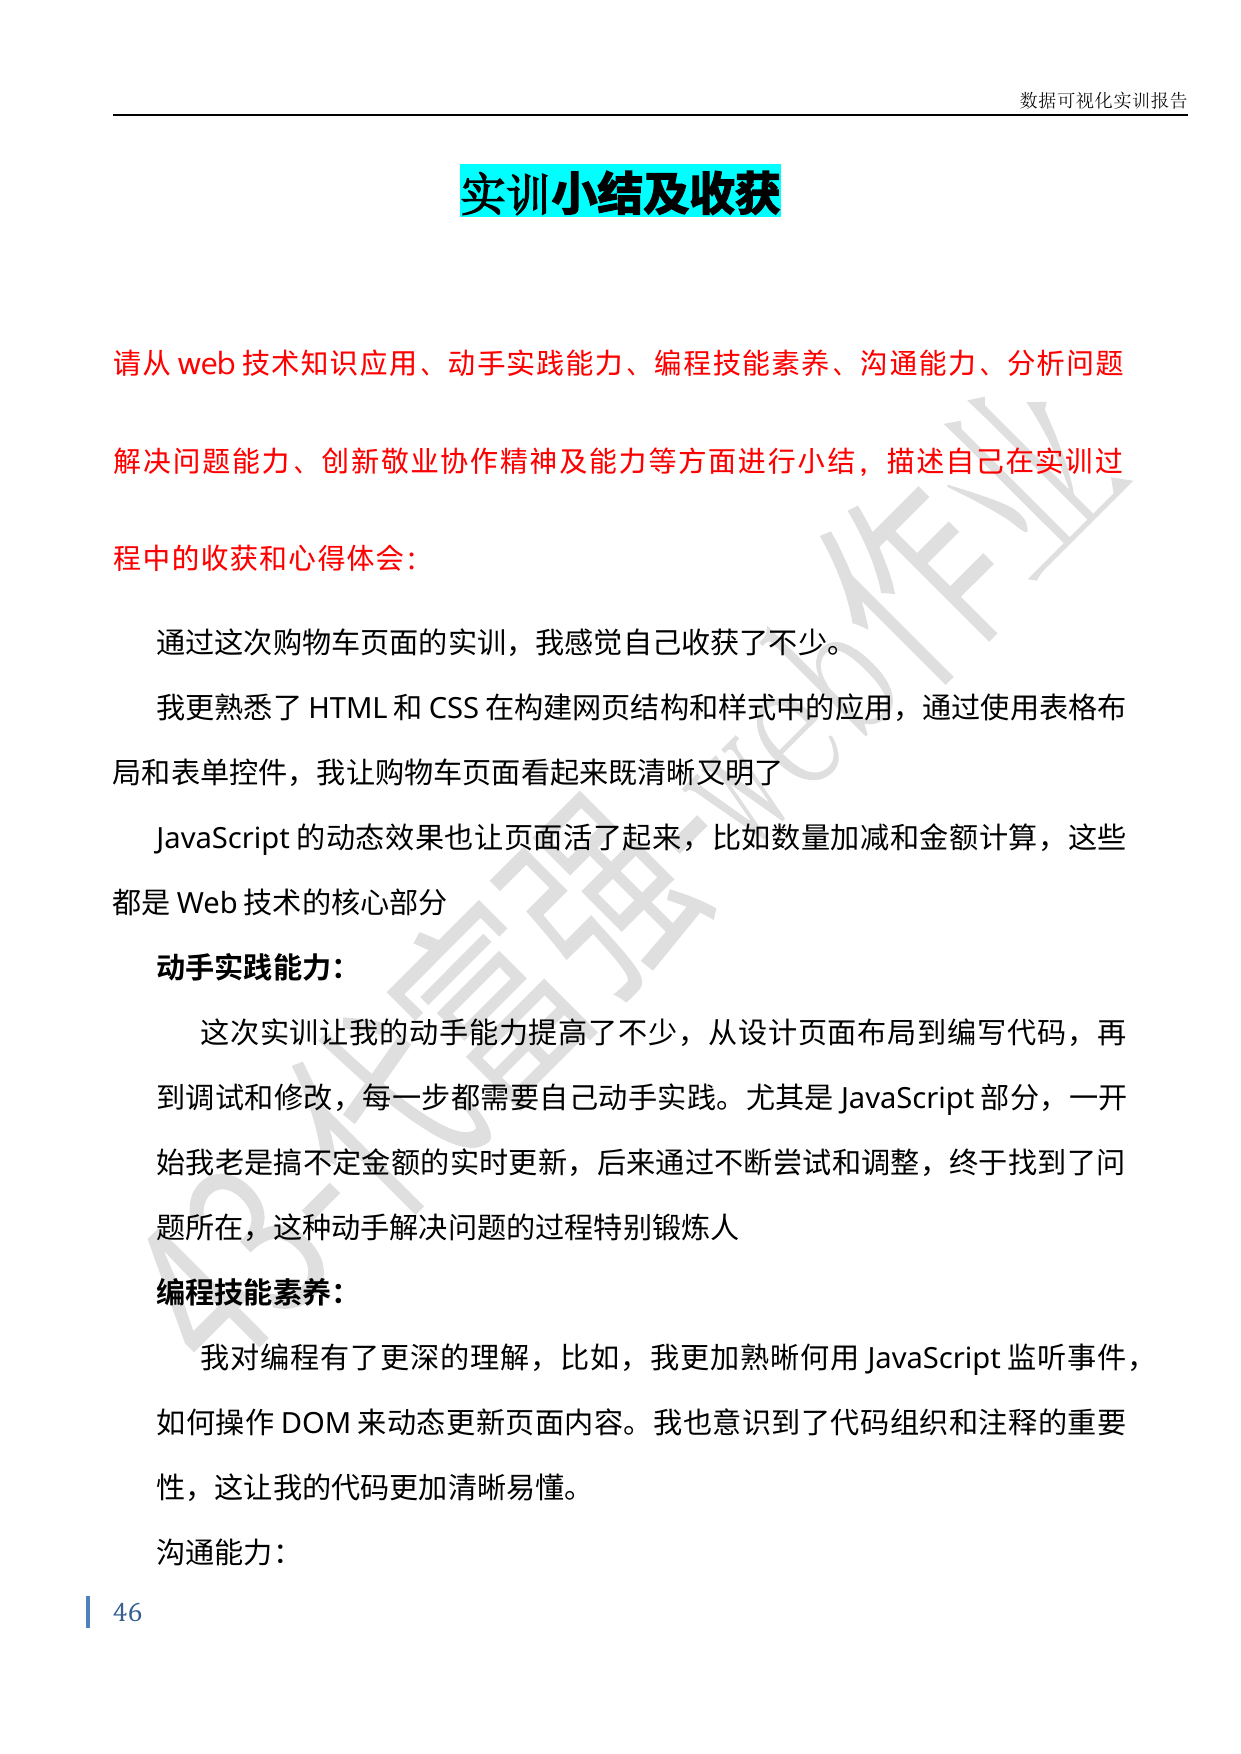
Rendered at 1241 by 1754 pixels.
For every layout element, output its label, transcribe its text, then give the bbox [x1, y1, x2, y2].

text 通过这次购物车页面的实训，我感觉自己收获了不少。 [112, 608, 1128, 673]
subtitle 实训小结及收获 [112, 158, 1128, 223]
text 动手实践能力： [112, 933, 1128, 998]
text 我对编程有了更深的理解，比如，我更加熟晰何用JavaScript监听事件，如何操作DOM来动态更新页面内容。我也意识到了代码组织和注释的重要性，这让我的代码更加清晰易懂。 [156, 1323, 1128, 1518]
text 沟通能力： [112, 1518, 1128, 1583]
text 这次实训让我的动手能力提高了不少，从设计页面布局到编写代码，再到调试和修改，每一步都需要自己动手实践。尤其是JavaScript部分，一开始我老是搞不定金额的实时更新，后来通过不断尝试和调整，终于找到了问题所在，这种动手解决问题的过程特别锻炼人 [156, 998, 1128, 1258]
text 我更熟悉了HTML和CSS在构建网页结构和样式中的应用，通过使用表格布局和表单控件，我让购物车页面看起来既清晰又明了 [112, 673, 1128, 803]
text JavaScript的动态效果也让页面活了起来，比如数量加减和金额计算，这些都是Web技术的核心部分 [112, 803, 1128, 933]
text 编程技能素养： [112, 1258, 1128, 1323]
text 请从web技术知识应用、动手实践能力、编程技能素养、沟通能力、分析问题解决问题能力、创新敬业协作精神及能力等方面进行小结，描述自己在实训过程中的收获和心得体会： [112, 331, 1128, 591]
